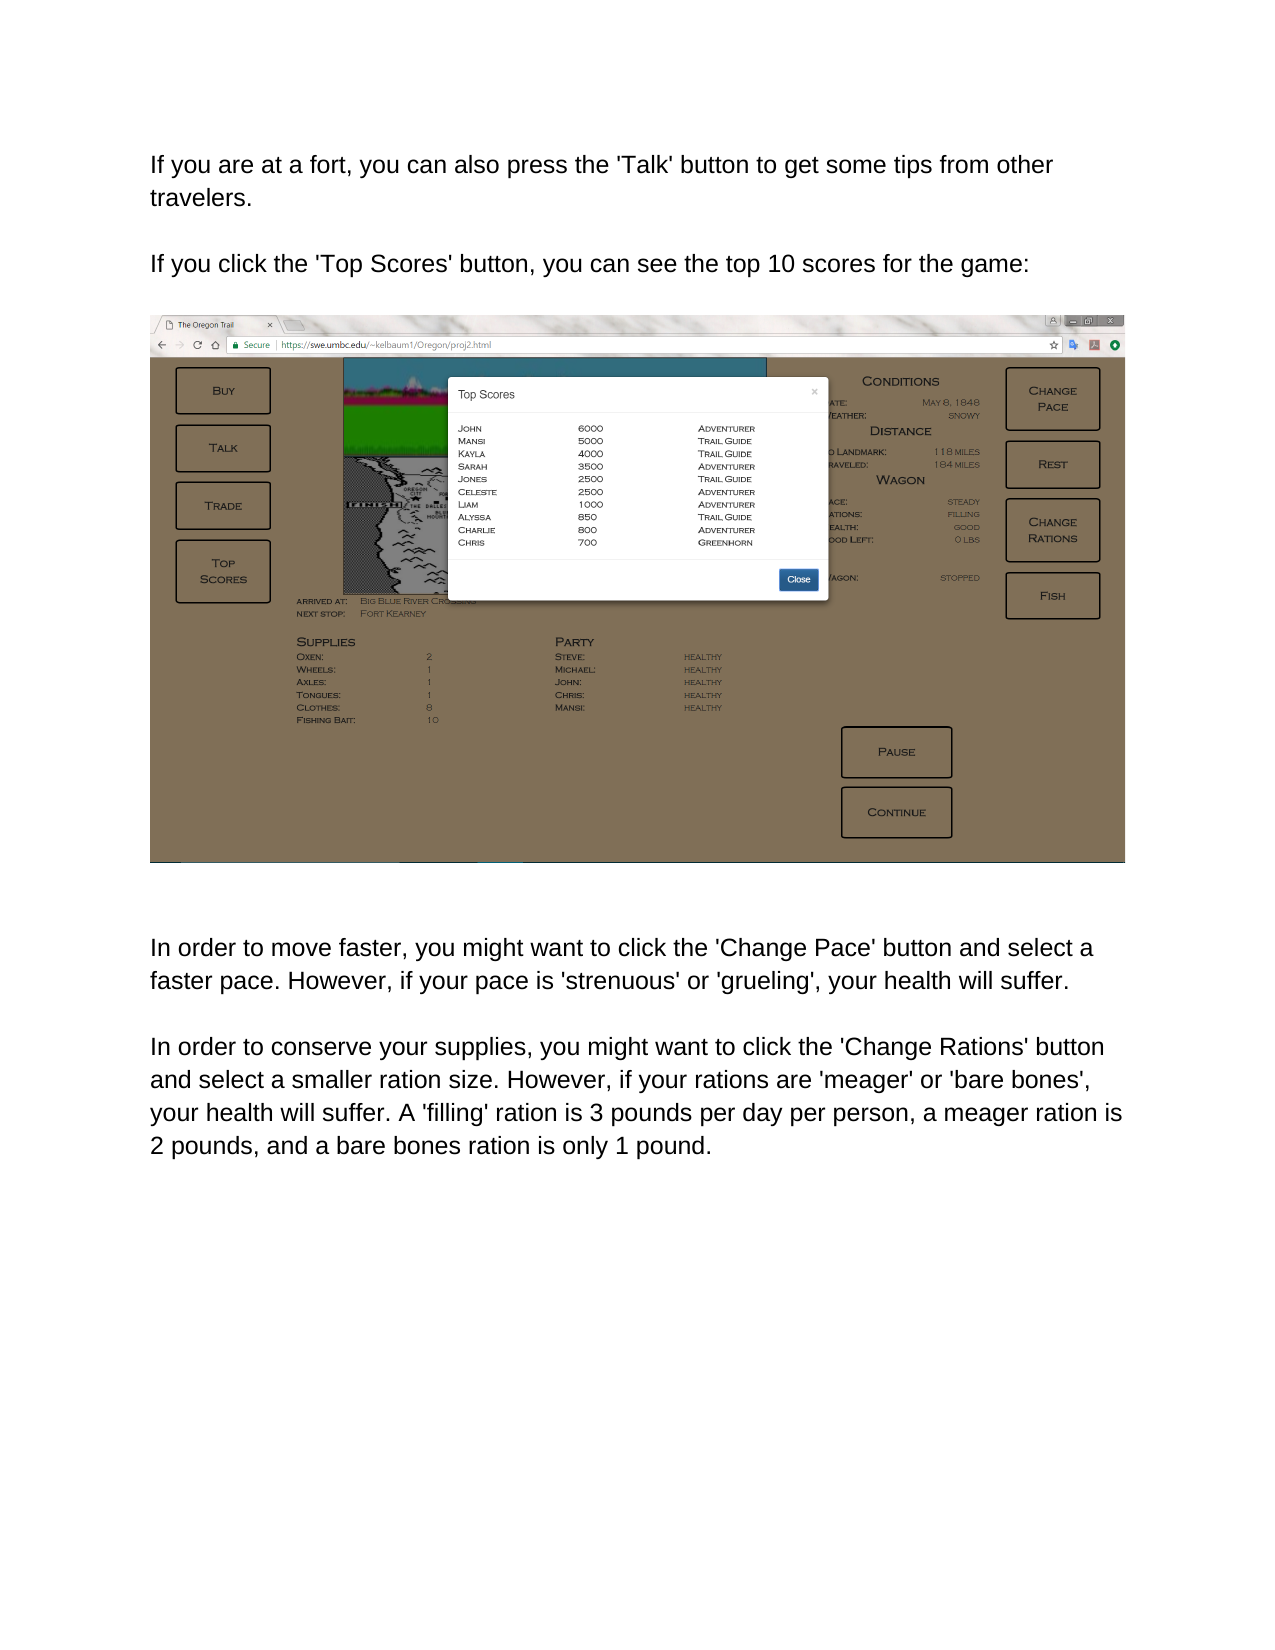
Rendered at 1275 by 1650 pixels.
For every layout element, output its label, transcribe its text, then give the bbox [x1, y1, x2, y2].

text In order to move faster, you might want to click the 'Change Pace' button and select a faster pace. However, if your pace is 'strenuous' or 'grueling', your health will suffer. [150, 933, 1125, 995]
text If you are at a fort, you can also press the 'Talk' button to get some tips from other travelers. [150, 150, 1125, 212]
text If you click the 'Top Scores' button, you can see the top 10 scores for the game: [150, 249, 1125, 278]
text In order to conserve your supplies, you might want to click the 'Change Rations' button and select a smaller ration size. However, if your rations are 'meager' or 'bare bones', your health will suffer. A 'filling' ration is 3 pounds per day per person, a meager ration is 2 pounds, and a bare bones ration is only 1 pound. [150, 1032, 1125, 1160]
picture [150, 315, 1125, 863]
